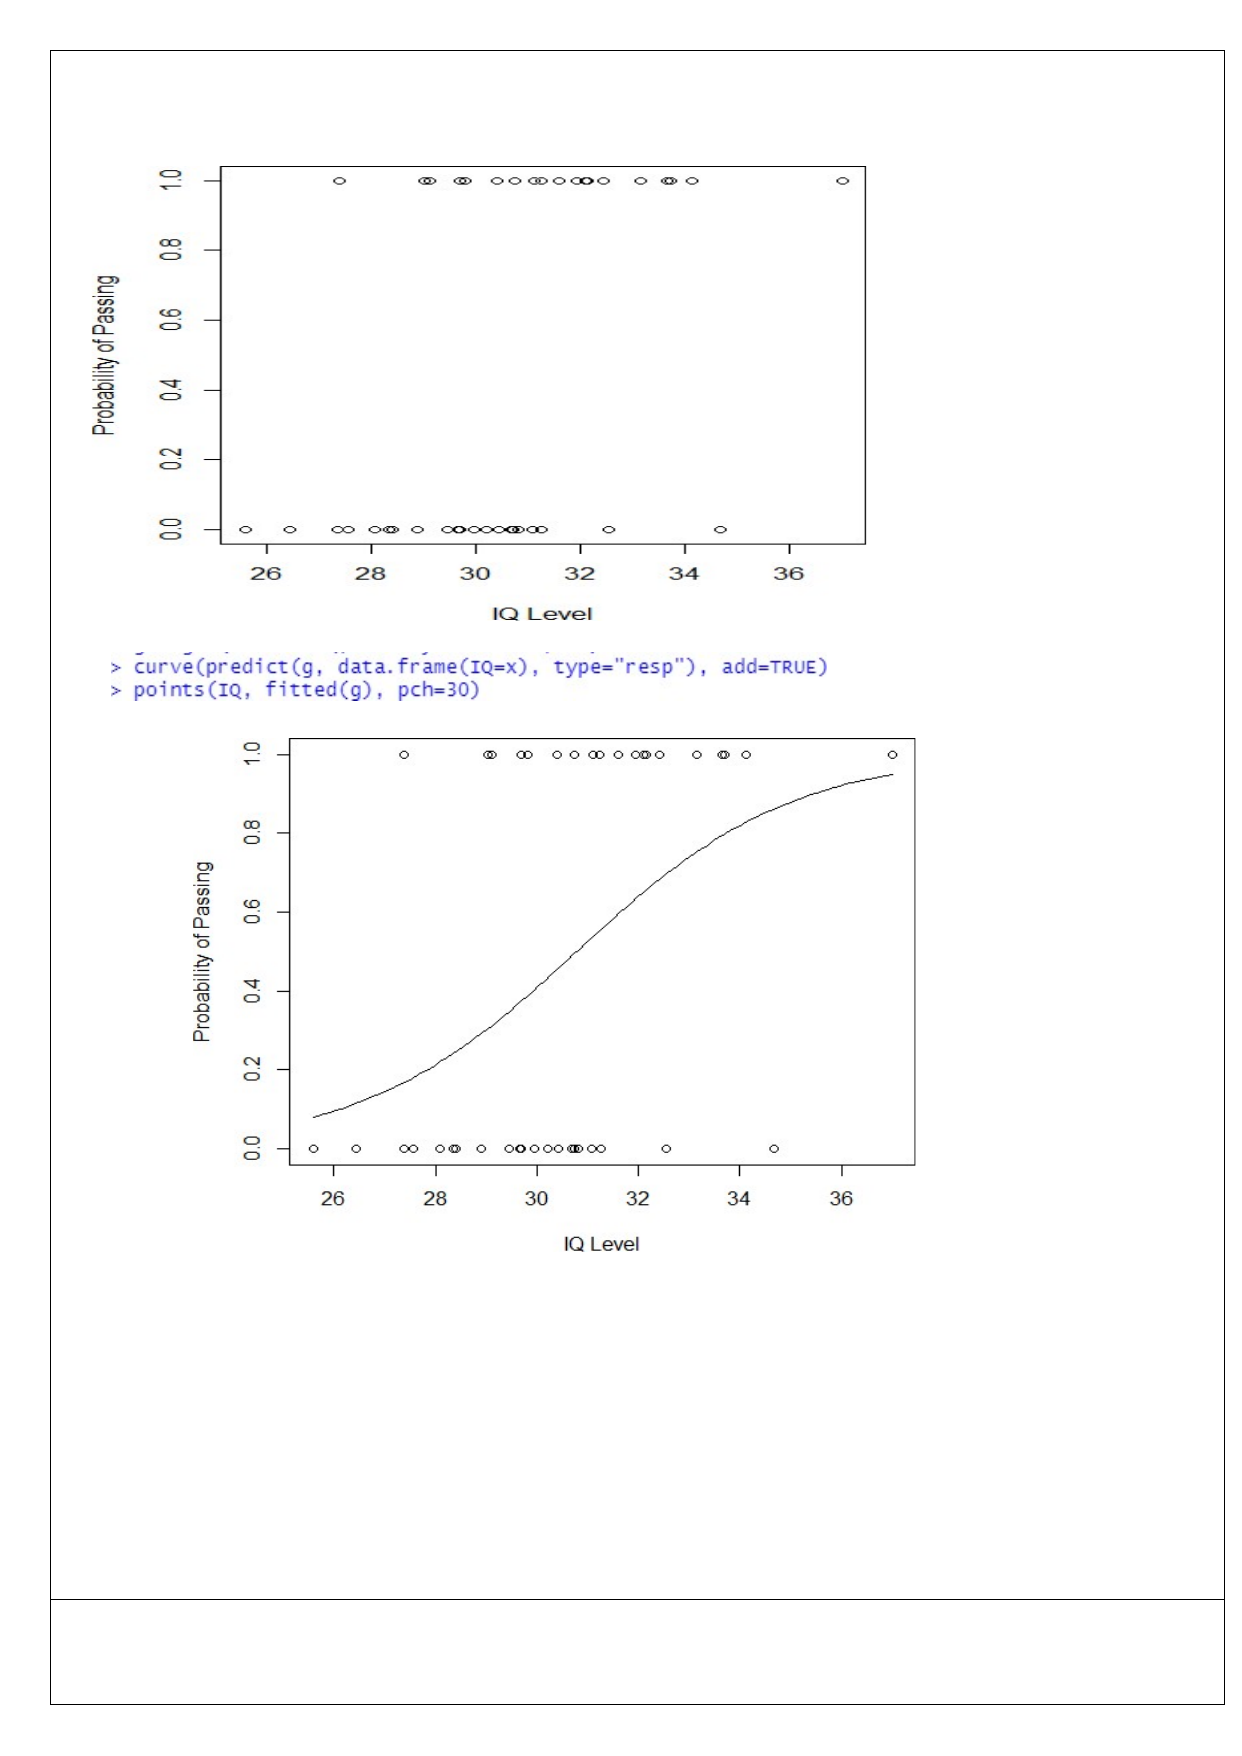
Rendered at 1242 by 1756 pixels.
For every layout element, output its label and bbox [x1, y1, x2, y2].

picture [91, 166, 867, 621]
picture [192, 738, 916, 1252]
picture [111, 652, 827, 701]
